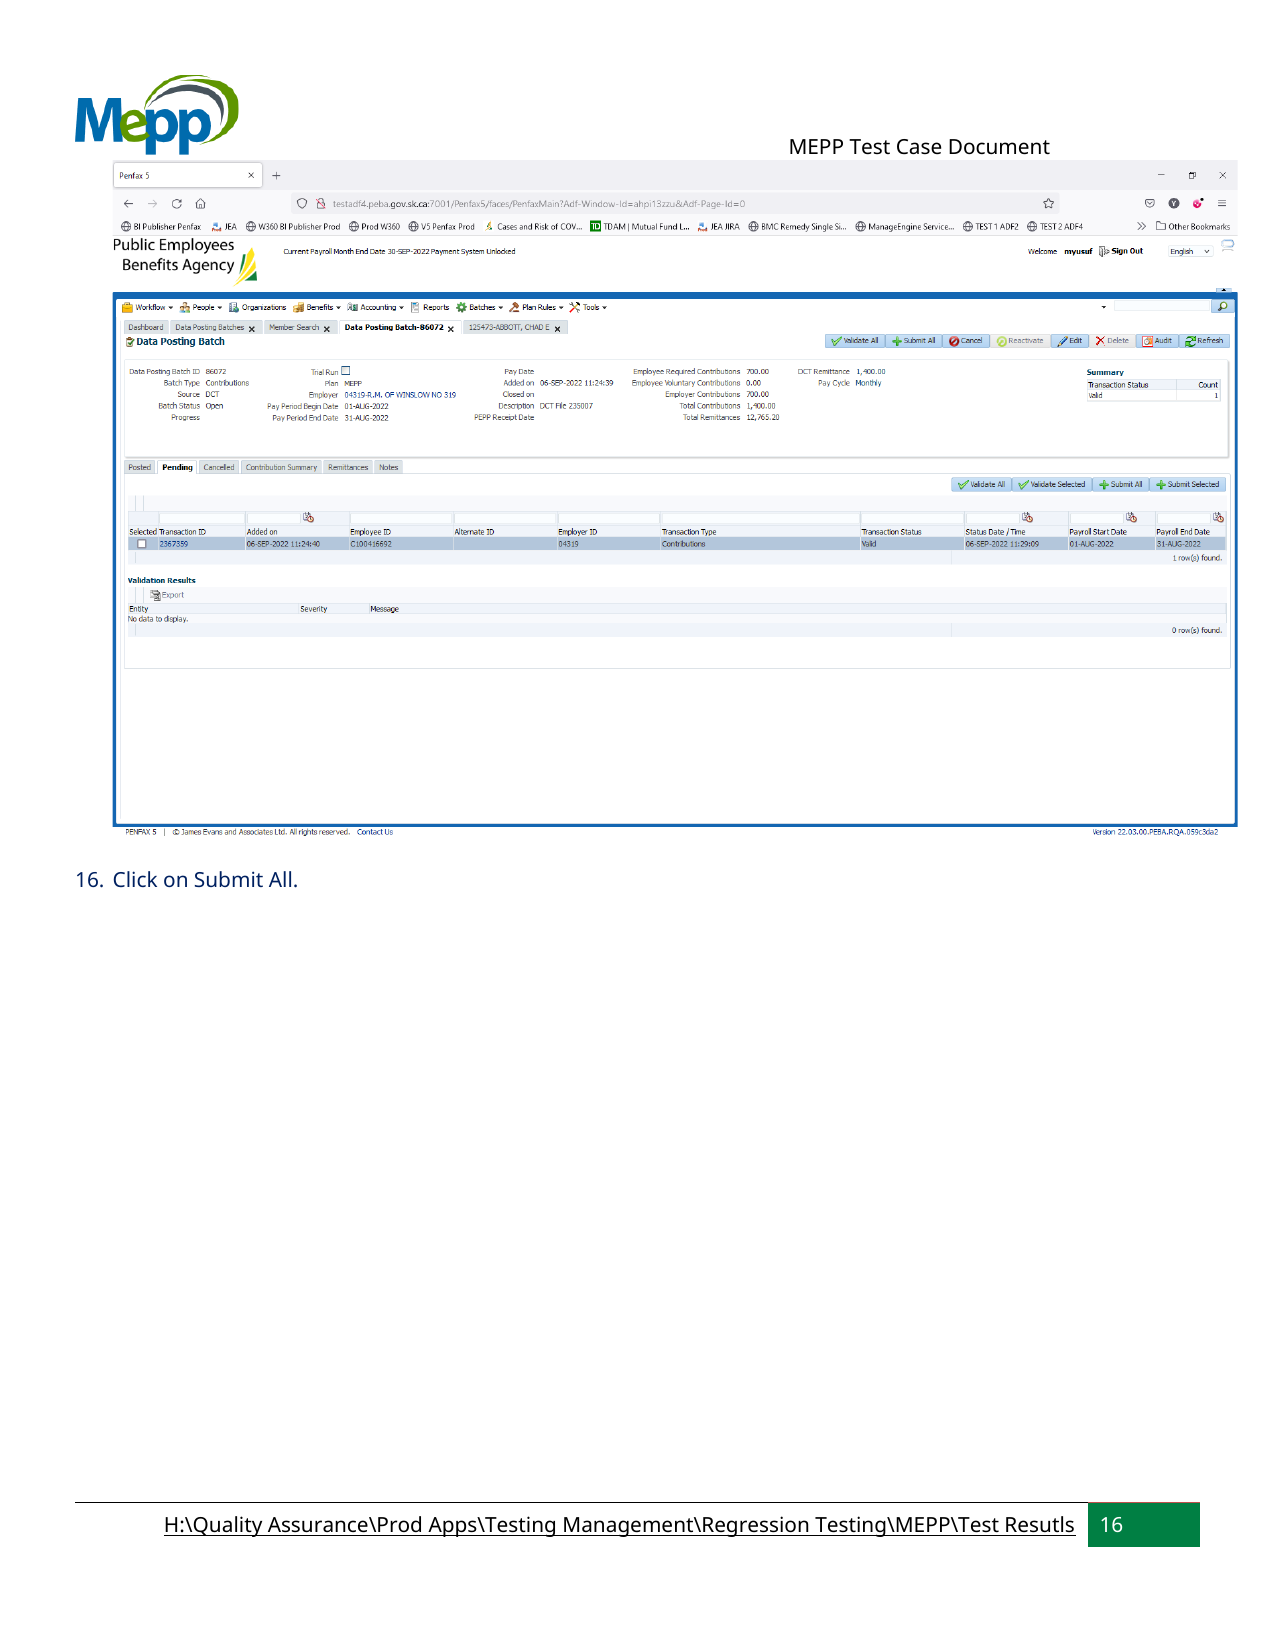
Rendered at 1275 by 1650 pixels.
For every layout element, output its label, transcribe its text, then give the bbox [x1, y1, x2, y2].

list Click on Submit All. [75, 865, 1200, 893]
picture [112, 160, 1238, 837]
picture [75, 75, 239, 155]
